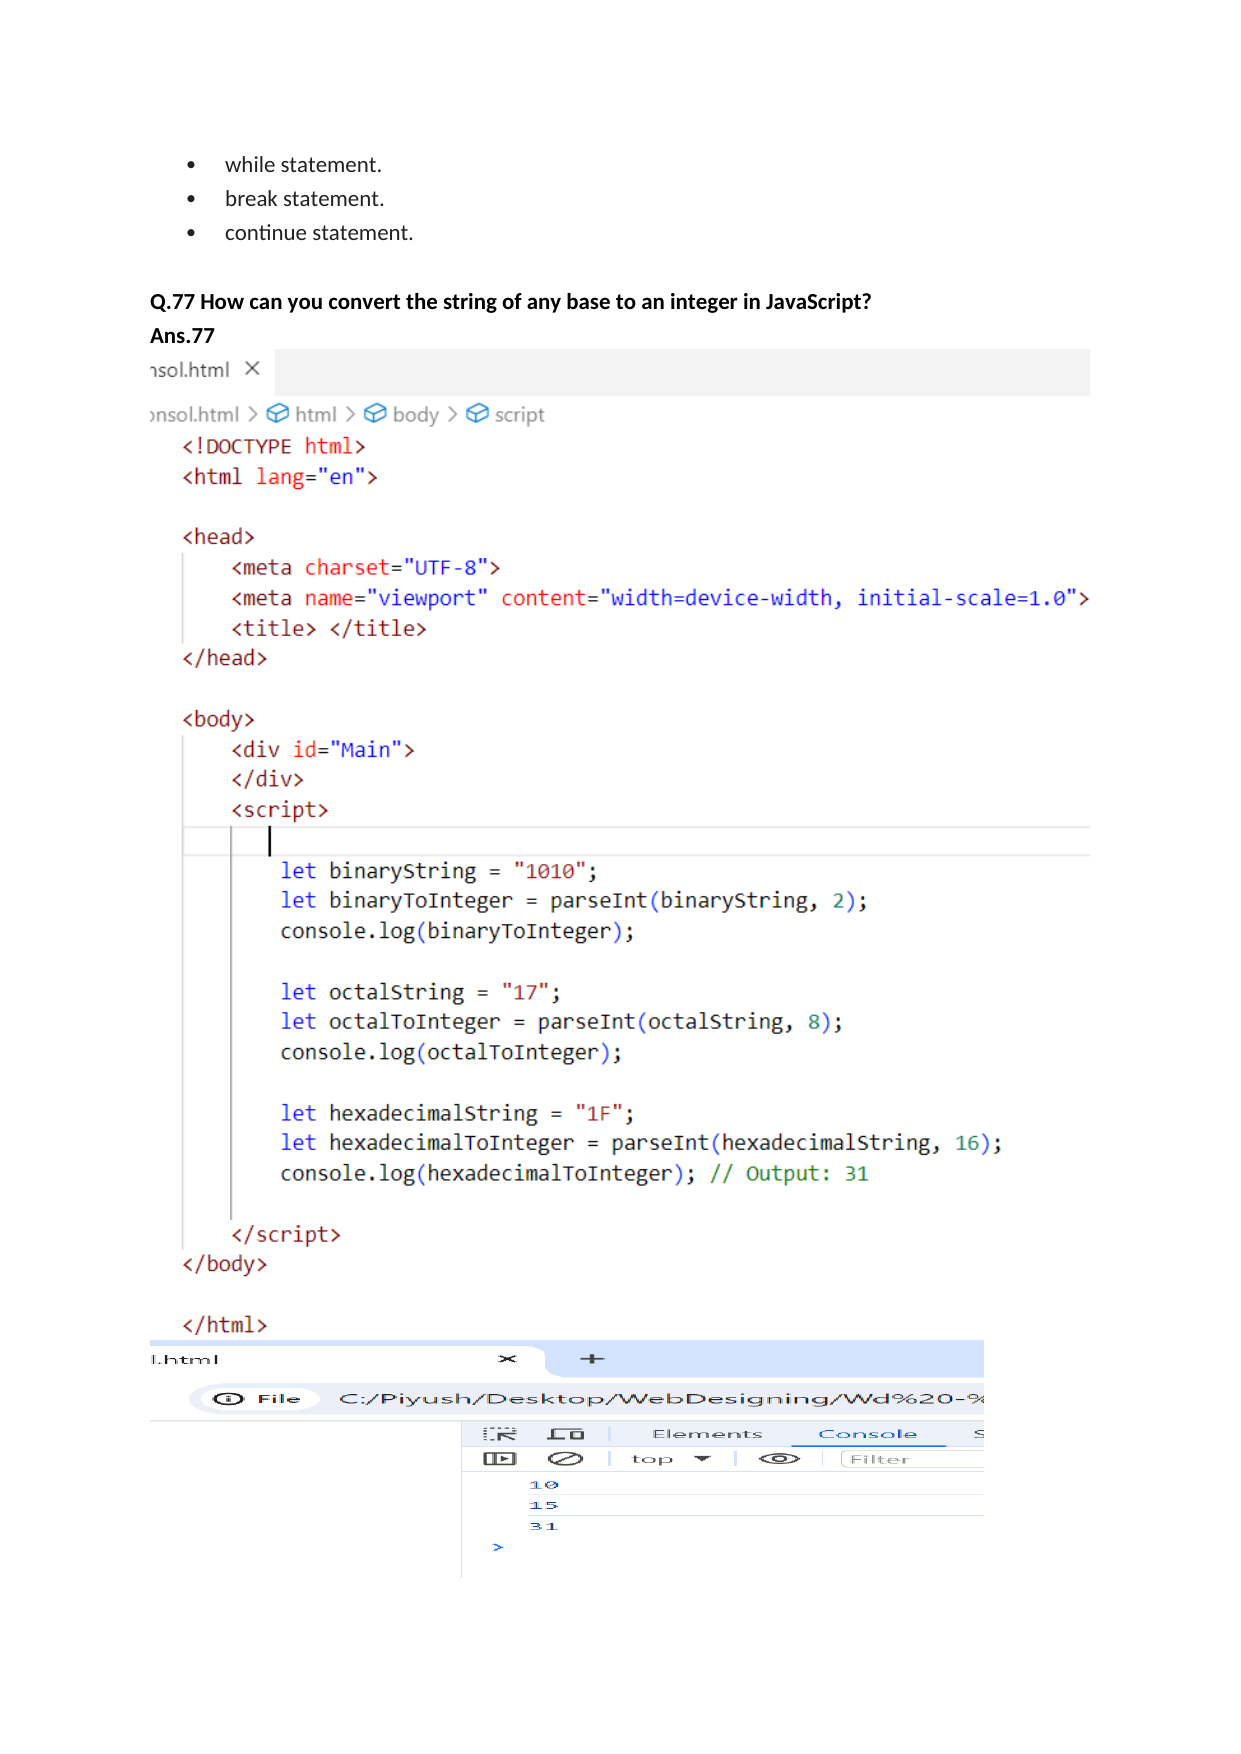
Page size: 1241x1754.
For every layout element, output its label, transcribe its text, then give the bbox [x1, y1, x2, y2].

list continue statement. [187, 218, 1090, 247]
list break statement. [187, 184, 1090, 212]
text Q.77 How can you convert the string of any base to an integer in JavaScript? [150, 287, 1090, 315]
picture [150, 349, 1091, 1335]
list while statement. [187, 150, 1090, 178]
picture [150, 1340, 984, 1578]
text Ans.77 [150, 321, 1090, 349]
